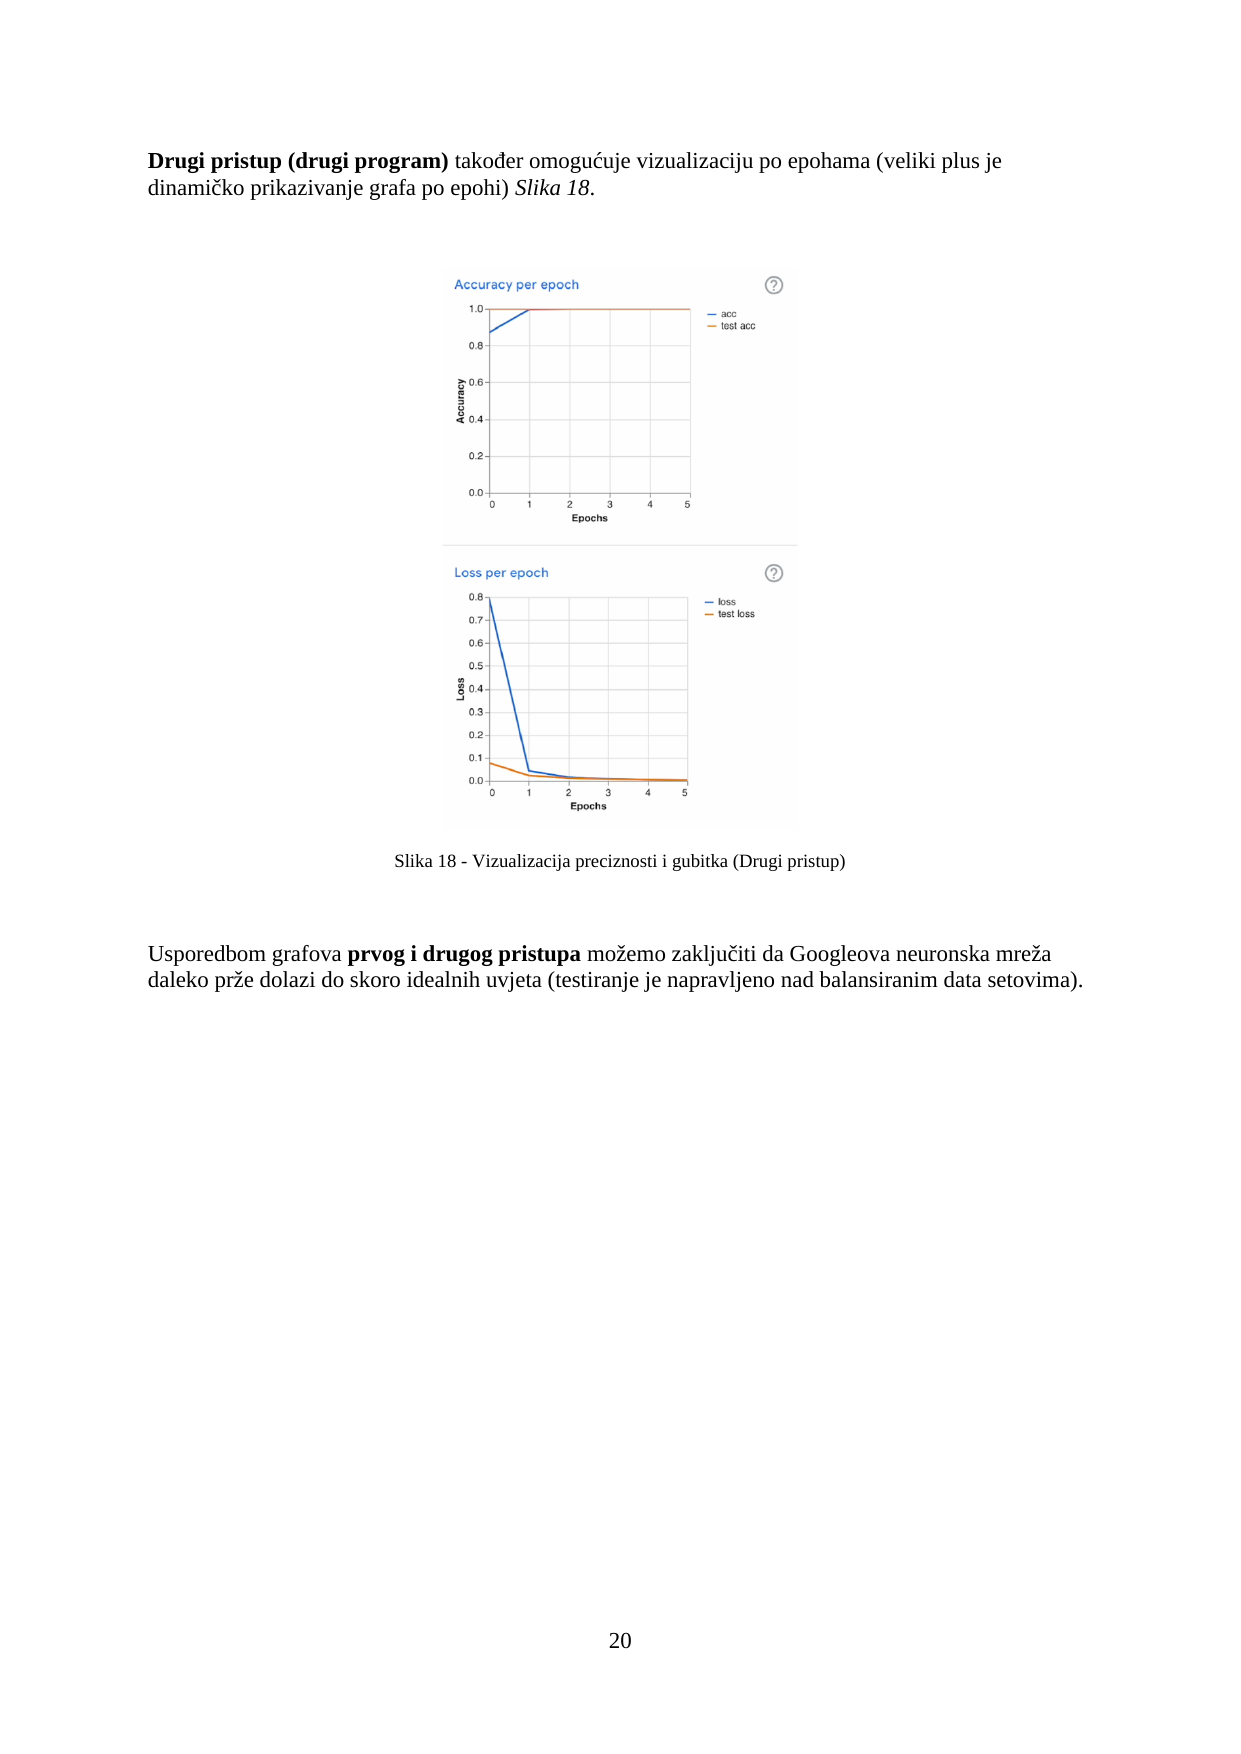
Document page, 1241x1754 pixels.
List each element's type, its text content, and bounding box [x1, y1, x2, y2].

text Usporedbom grafova prvog i drugog pristupa možemo zaključiti da Googleova neuronska mreža daleko prže dolazi do skoro idealnih uvjeta (testiranje je napravljeno nad balansiranim data setovima). [148, 940, 1093, 992]
text Slika 18 - Vizualizacija preciznosti i gubitka (Drugi pristup) [148, 850, 1093, 872]
picture [442, 268, 798, 830]
text Drugi pristup (drugi program) također omogućuje vizualizaciju po epohama (veliki plus je dinamičko prikazivanje grafa po epohi) Slika 18. [148, 148, 1093, 200]
